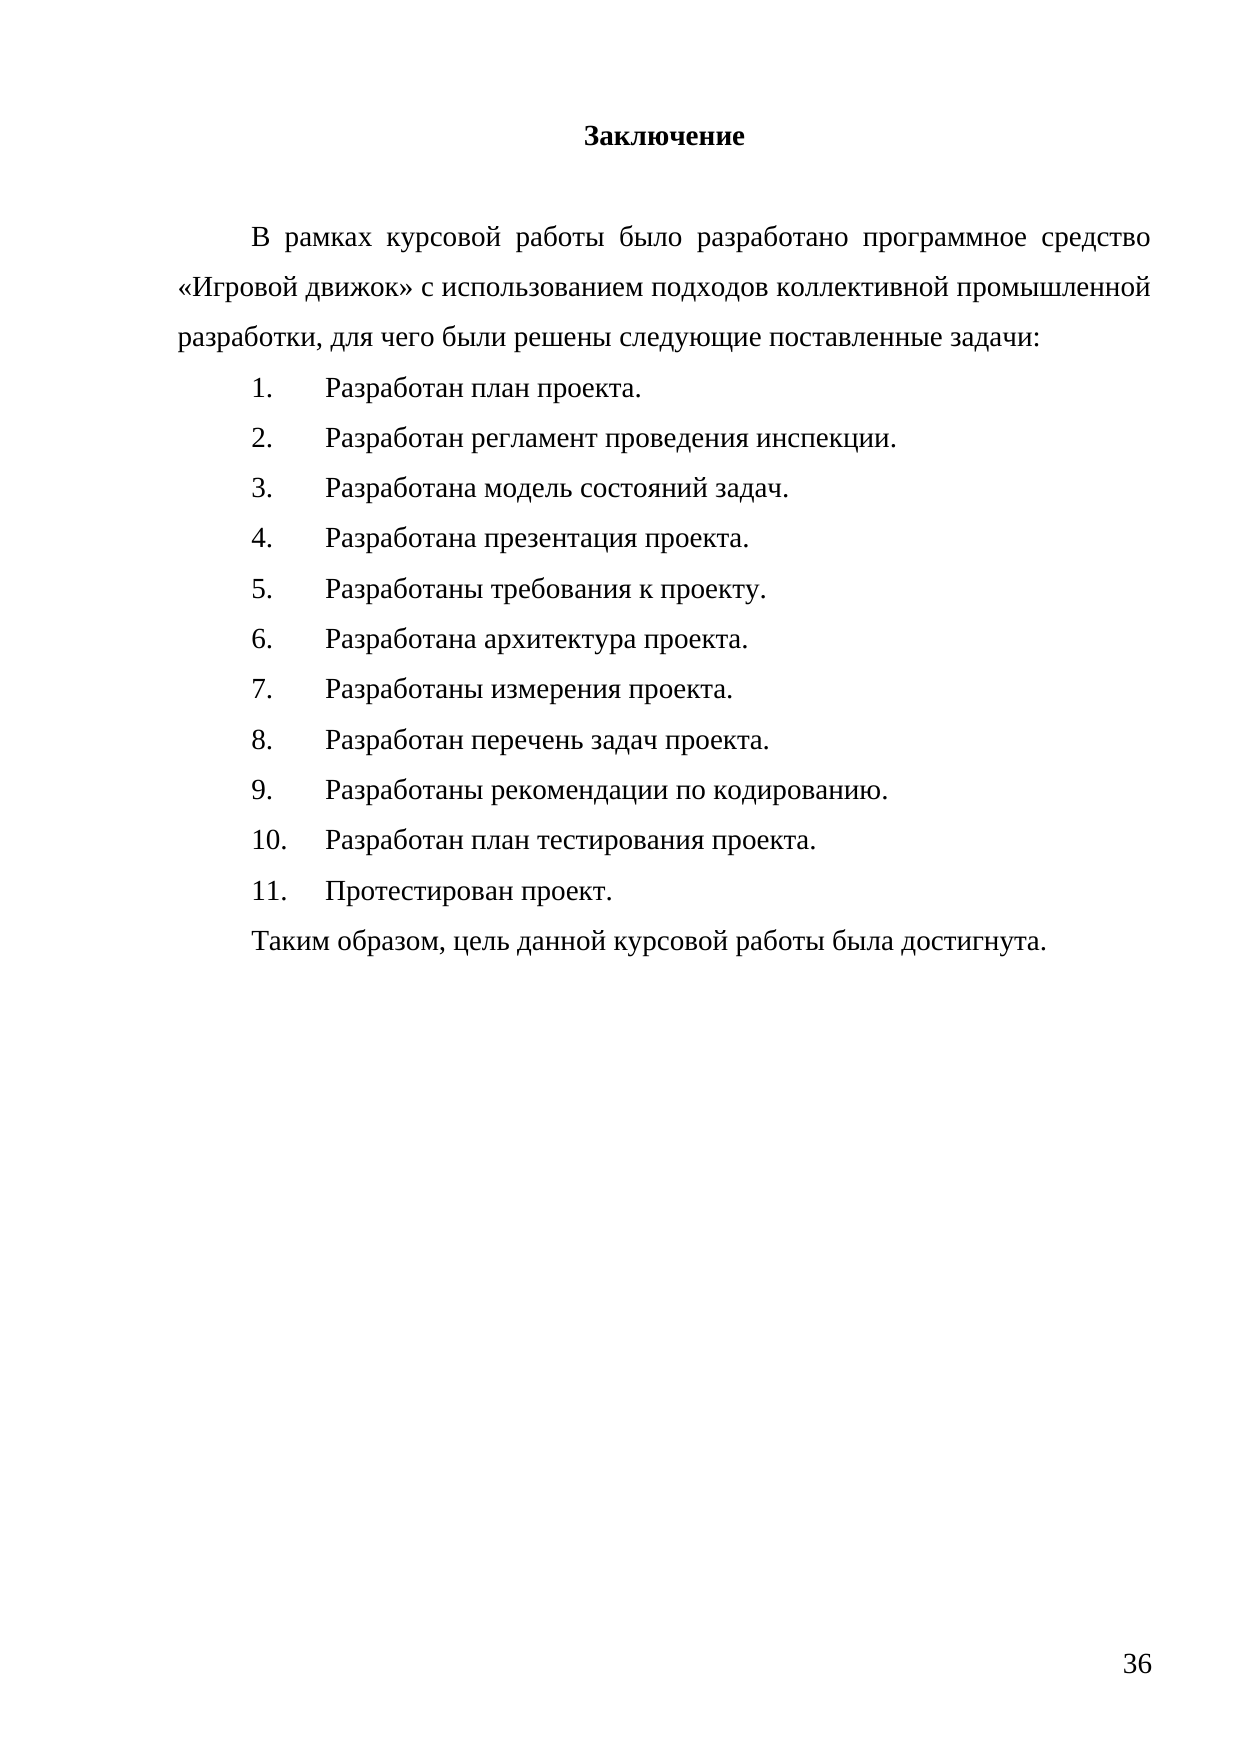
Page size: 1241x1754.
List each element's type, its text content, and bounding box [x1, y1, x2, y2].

list Разработан план проекта. [177, 370, 1152, 403]
list Разработаны требования к проекту. [177, 571, 1152, 604]
list Разработан регламент проведения инспекции. [177, 420, 1152, 453]
list Разработан план тестирования проекта. [177, 822, 1152, 856]
list Протестирован проект. [177, 873, 1152, 906]
list Разработаны измерения проекта. [177, 672, 1152, 705]
text Таким образом, цель данной курсовой работы была достигнута. [177, 923, 1152, 957]
subtitle Заключение [177, 118, 1152, 152]
list Разработана архитектура проекта. [177, 621, 1152, 655]
list Разработаны рекомендации по кодированию. [177, 772, 1152, 806]
list Разработана презентация проекта. [177, 521, 1152, 554]
list Разработана модель состояний задач. [177, 470, 1152, 504]
text В рамках курсовой работы было разработано программное средство «Игровой движок» с использованием подходов коллективной промышленной разработки, для чего были решены следующие поставленные задачи: [177, 219, 1152, 353]
list Разработан перечень задач проекта. [177, 722, 1152, 755]
